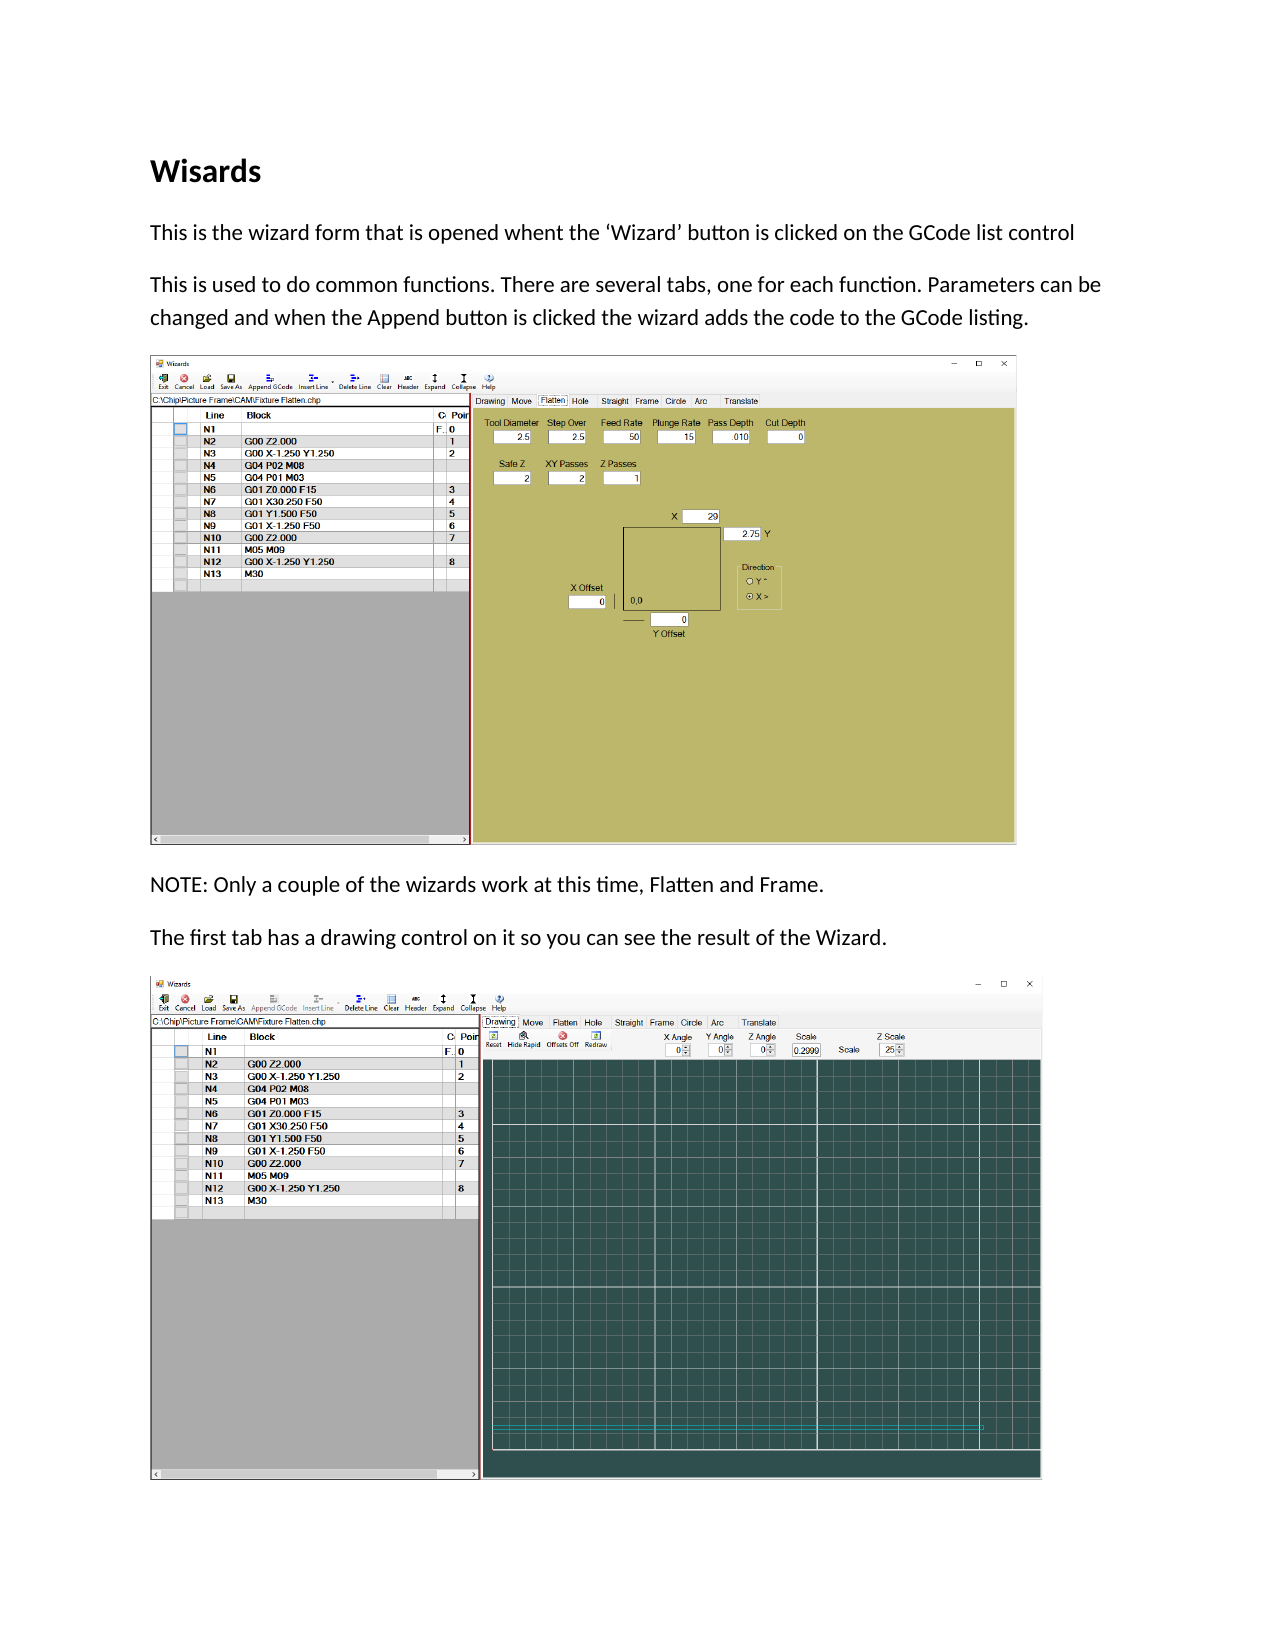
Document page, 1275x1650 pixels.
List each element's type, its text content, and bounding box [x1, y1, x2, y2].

text The first tab has a drawing control on it so you can see the result of the Wizard. [150, 923, 1125, 951]
text This is used to do common functions. There are several tabs, one for each function. Parameters can be changed and when the Append button is clicked the wizard adds the code to the GCode listing. [150, 271, 1125, 331]
picture [150, 355, 1017, 845]
picture [150, 976, 1043, 1480]
text NOTE: Only a couple of the wizards work at this time, Flatten and Frame. [150, 870, 1125, 898]
text Wisards [150, 150, 1125, 191]
text This is the wizard form that is opened whent the ‘Wizard’ button is clicked on the GCode list control [150, 218, 1125, 246]
